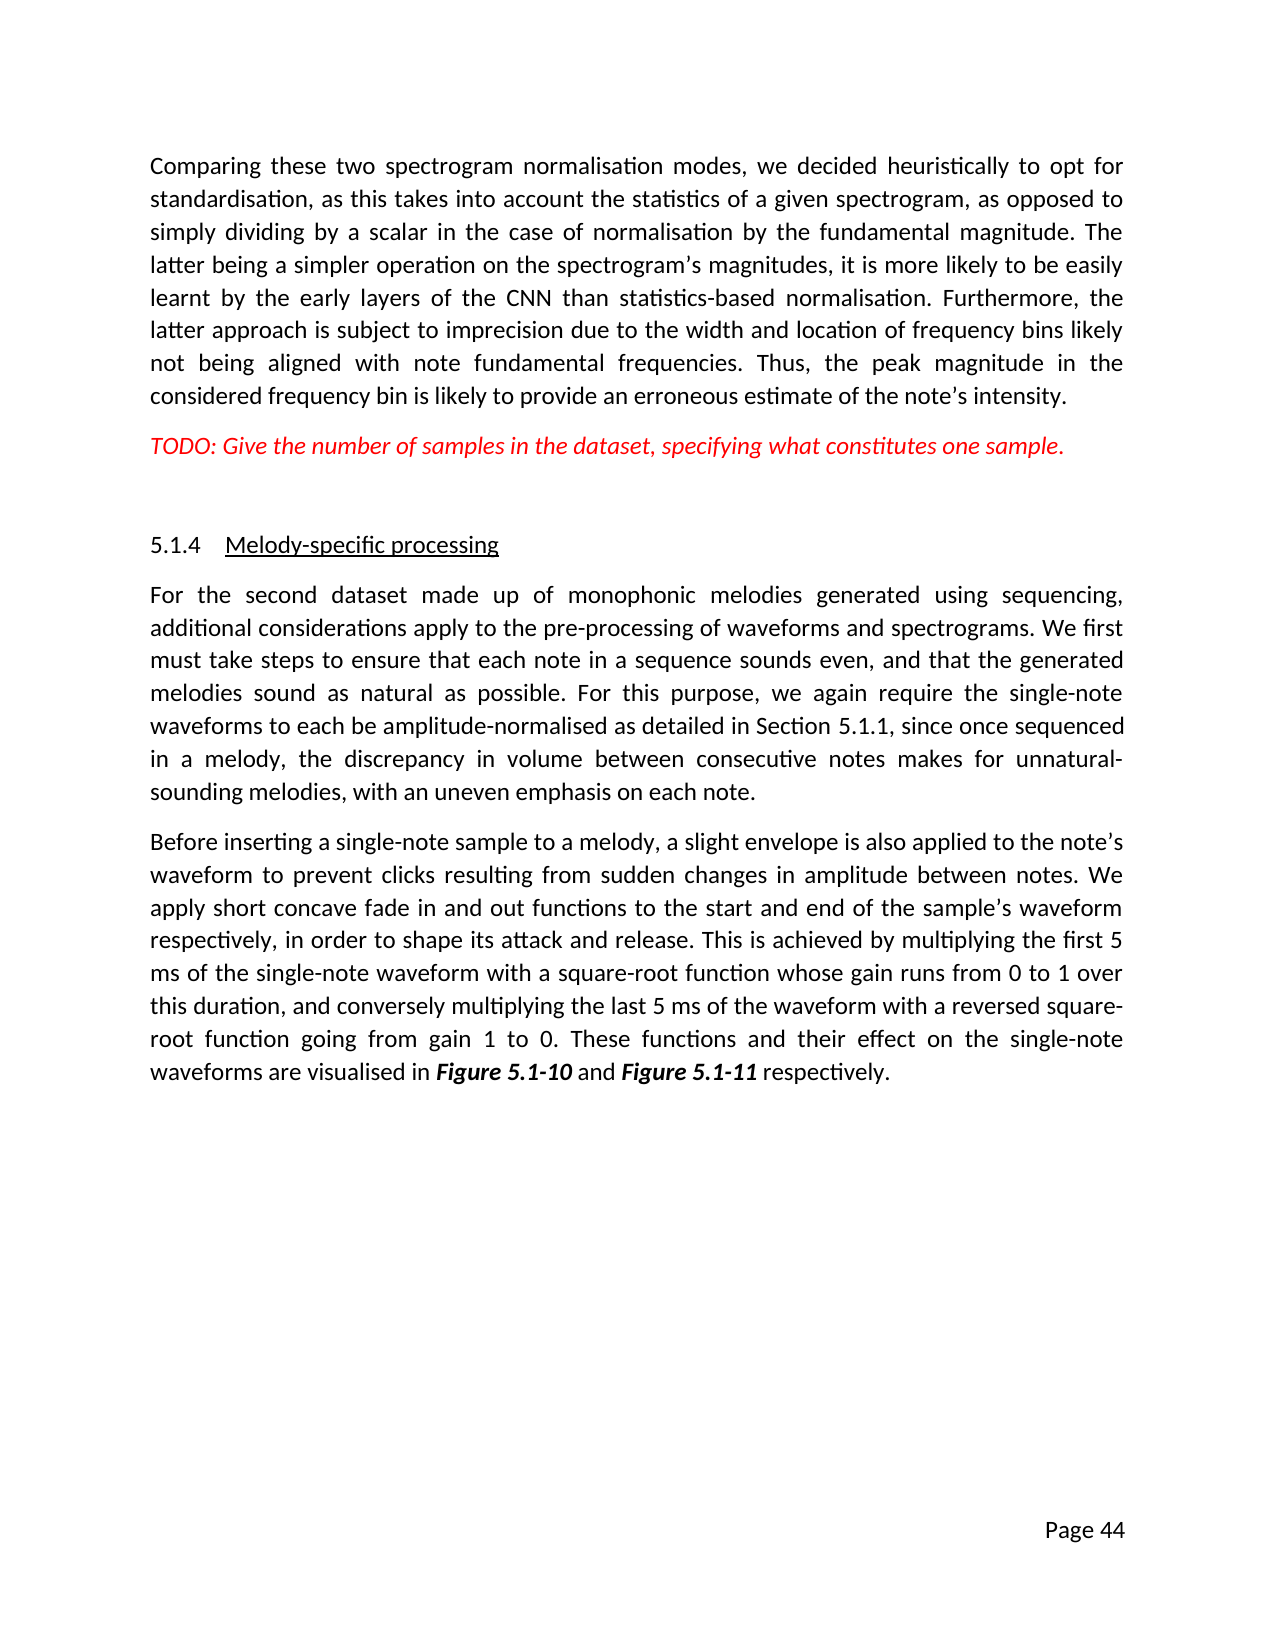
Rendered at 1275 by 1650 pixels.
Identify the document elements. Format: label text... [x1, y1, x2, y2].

text For the second dataset made up of monophonic melodies generated using sequencing, additional considerations apply to the pre-processing of waveforms and spectrograms. We first must take steps to ensure that each note in a sequence sounds even, and that the generated melodies sound as natural as possible. For this purpose, we again require the single-note waveforms to each be amplitude-normalised as detailed in Section 5.1.1, since once sequenced in a melody, the discrepancy in volume between consecutive notes makes for unnatural-sounding melodies, with an uneven emphasis on each note. [150, 579, 1125, 807]
text Comparing these two spectrogram normalisation modes, we decided heuristically to opt for standardisation, as this takes into account the statistics of a given spectrogram, as opposed to simply dividing by a scalar in the case of normalisation by the fundamental magnitude. The latter being a simpler operation on the spectrogram’s magnitudes, it is more likely to be easily learnt by the early layers of the CNN than statistics-based normalisation. Furthermore, the latter approach is subject to imprecision due to the width and location of frequency bins likely not being aligned with note fundamental frequencies. Thus, the peak magnitude in the considered frequency bin is likely to provide an erroneous estimate of the note’s intensity. [150, 150, 1125, 411]
text TODO: Give the number of samples in the dataset, specifying what constitutes one sample. [150, 430, 1125, 461]
subtitle Melody-specific processing [150, 529, 1125, 560]
